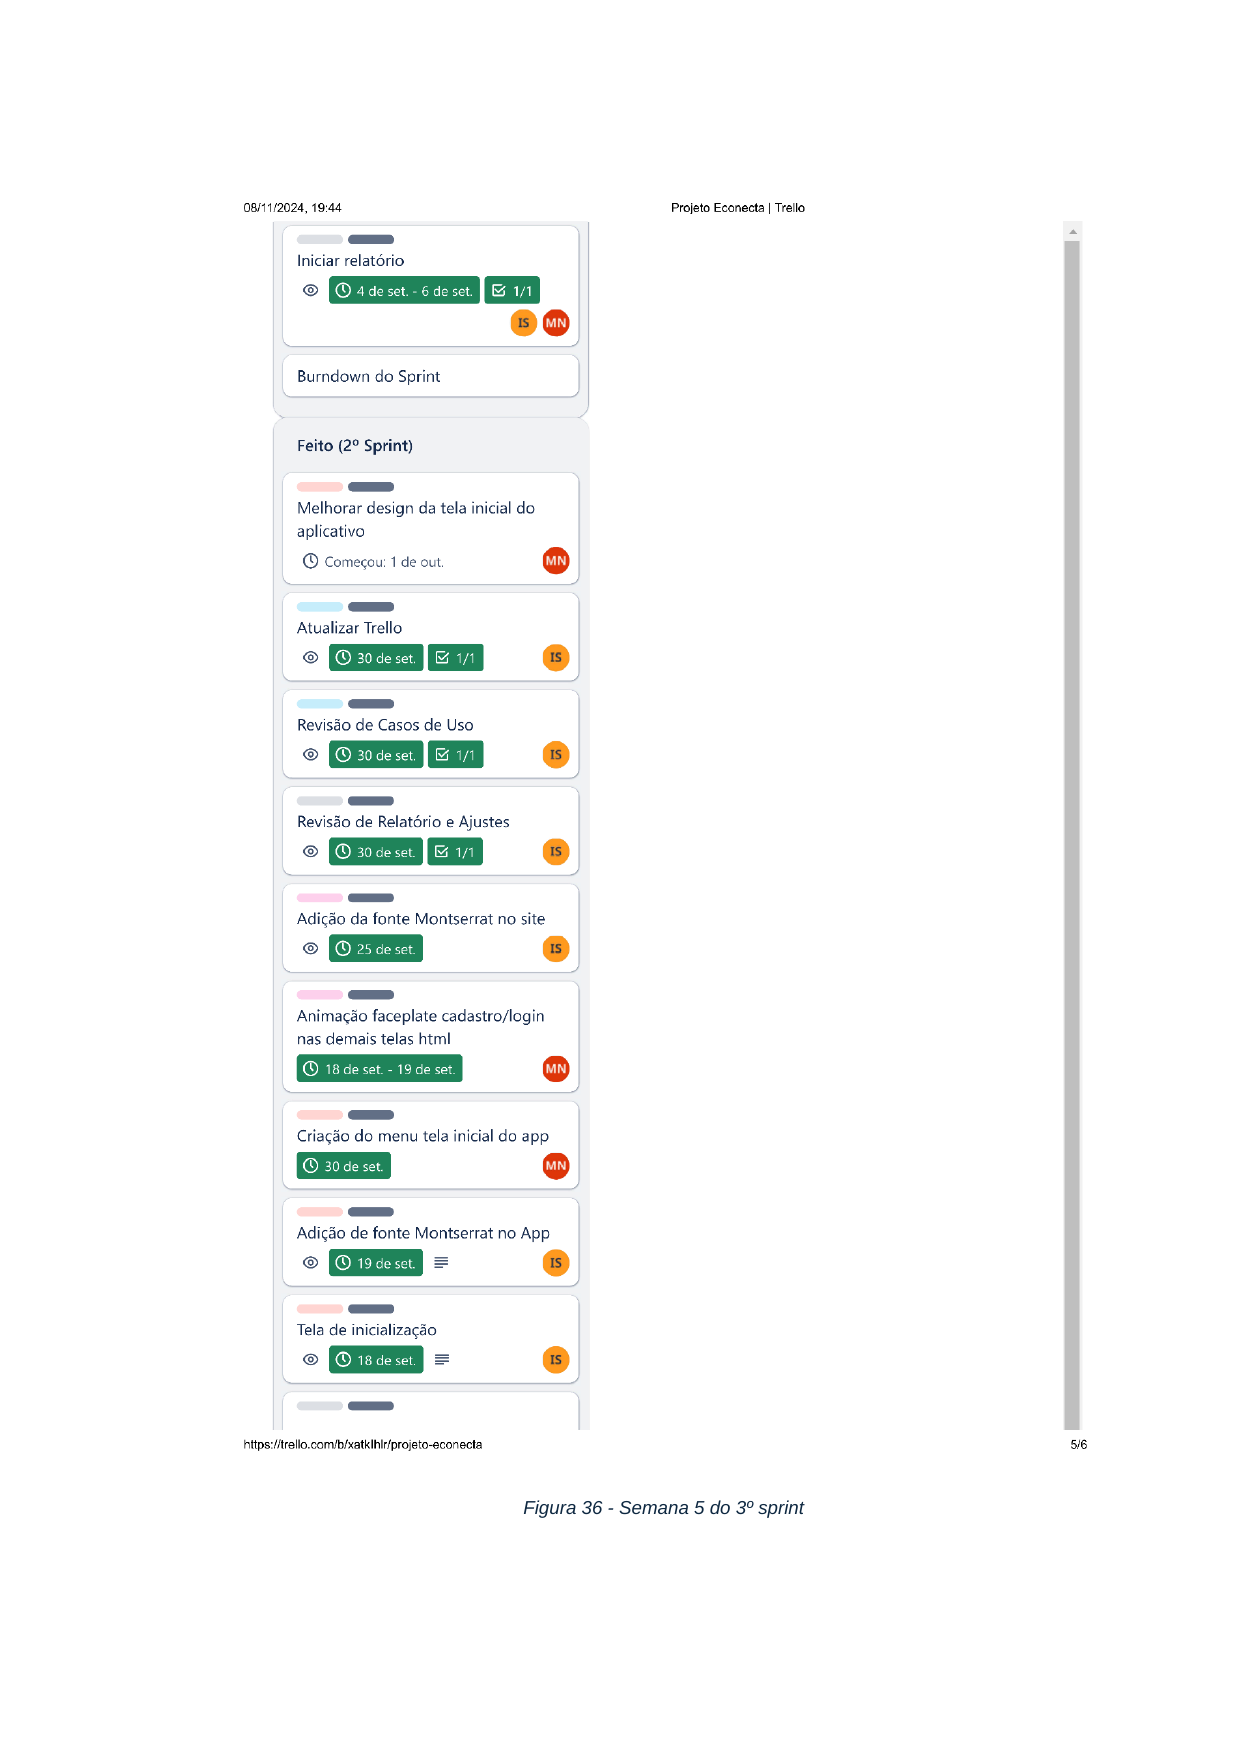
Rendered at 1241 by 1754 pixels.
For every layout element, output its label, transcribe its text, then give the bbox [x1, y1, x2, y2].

picture [206, 177, 1123, 1472]
text Figura - Semana 5 do 3º sprint [207, 1496, 1122, 1518]
